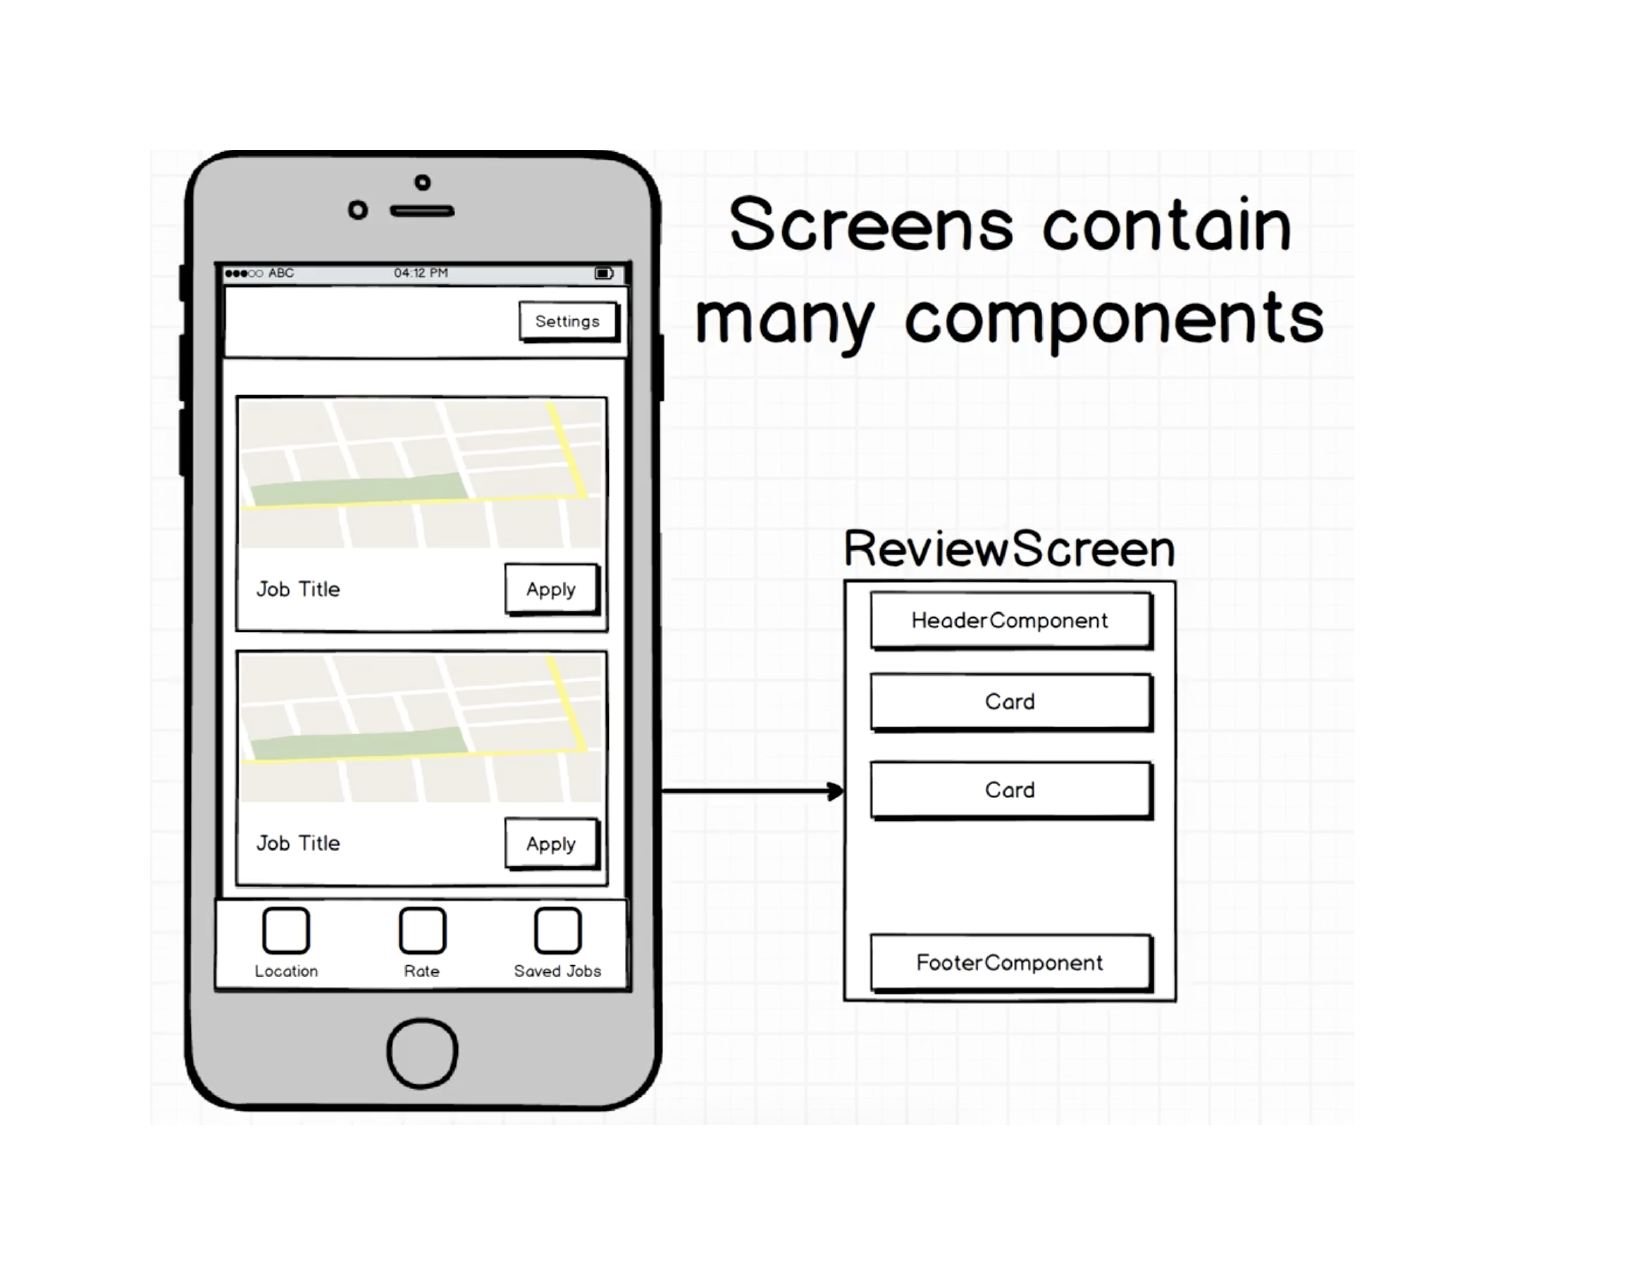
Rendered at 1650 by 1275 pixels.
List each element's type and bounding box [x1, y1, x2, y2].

picture [150, 150, 1355, 1125]
